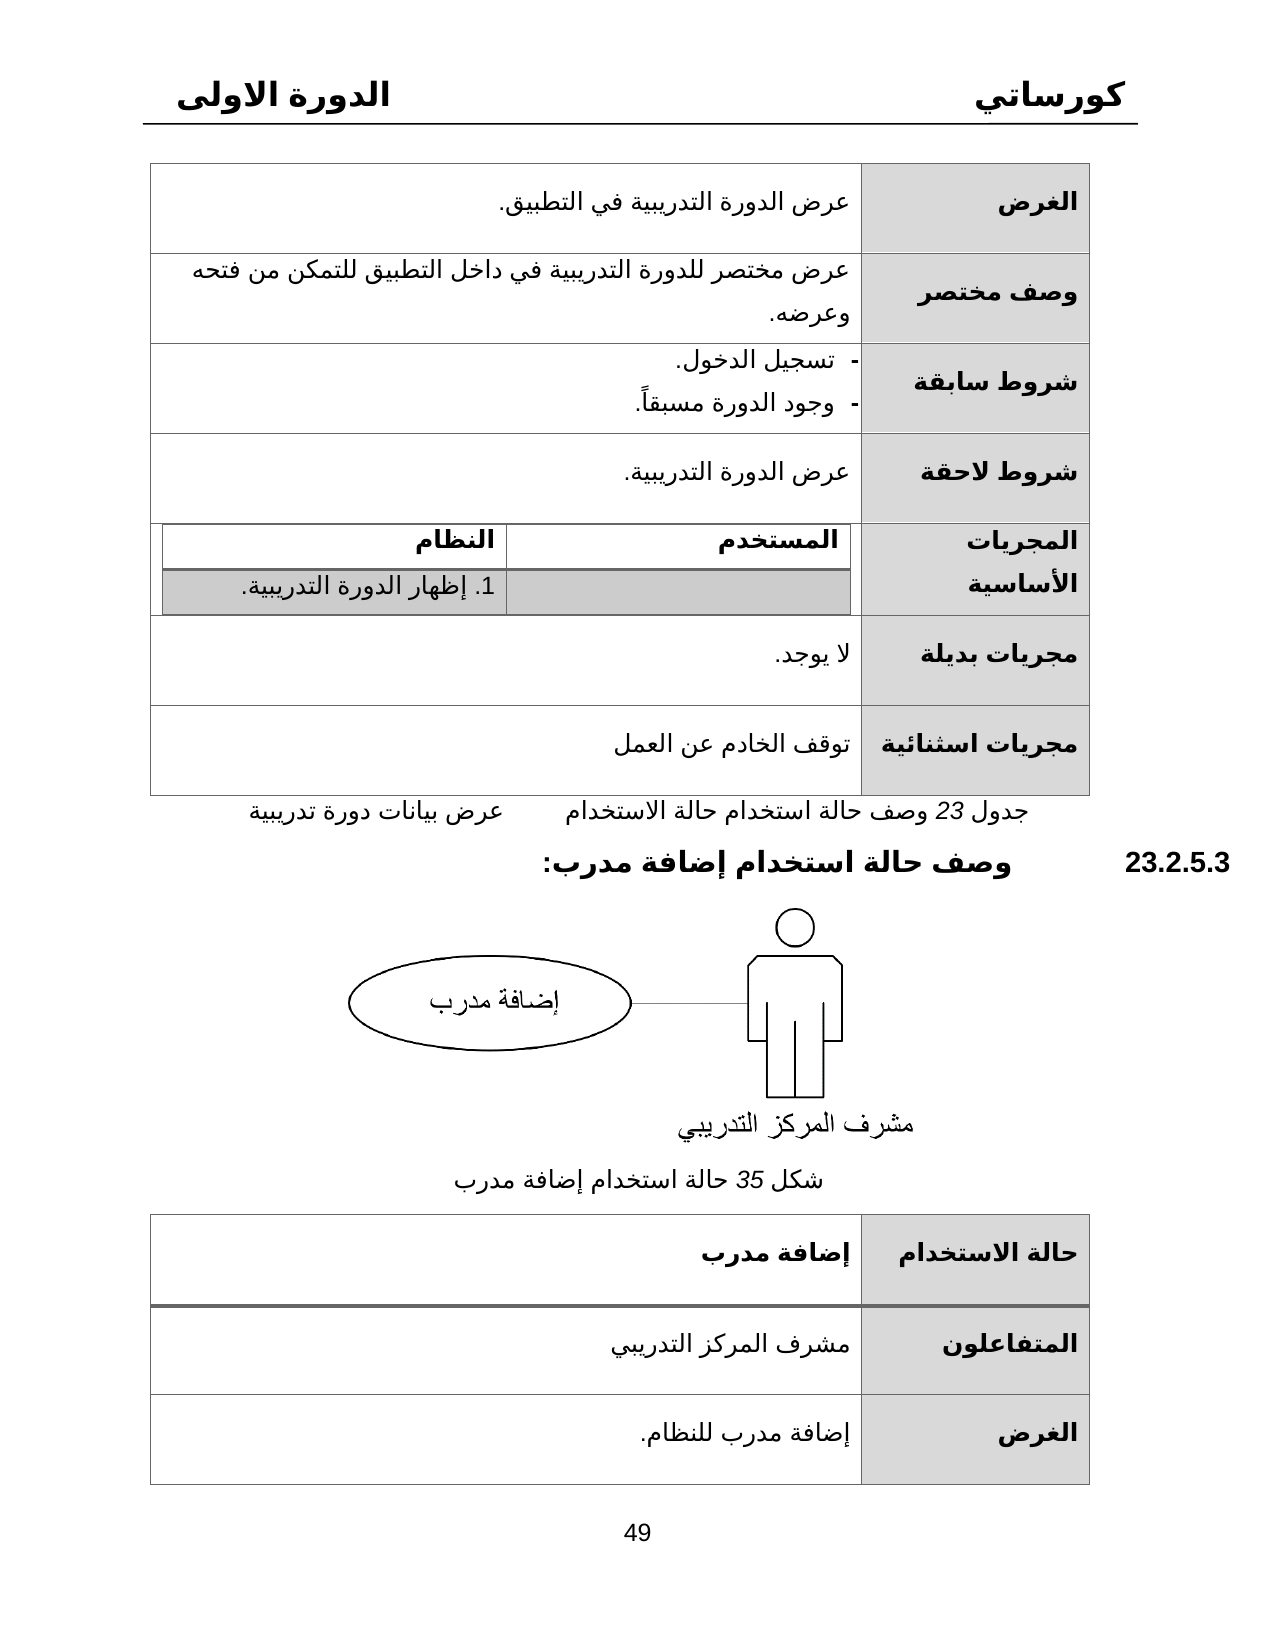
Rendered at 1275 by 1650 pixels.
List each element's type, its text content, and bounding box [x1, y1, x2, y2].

table_cell عرض مختصر للدورة التدريبية في داخل التطبيق للتمكن من فتحه وعرضه. [151, 254, 861, 342]
table_cell الغرض [862, 1395, 1089, 1484]
table_cell مجريات اسثنائية [862, 706, 1089, 795]
table_cell [851, 524, 861, 615]
table_cell لا يوجد. [151, 616, 861, 705]
picture [336, 895, 939, 1151]
subtitle وصف حالة استخدام إضافة مدرب: [150, 846, 1125, 879]
table_cell الغرض [862, 164, 1089, 252]
table_cell مشرف المركز التدريبي [151, 1308, 861, 1394]
table_cell شروط لاحقة [862, 434, 1089, 522]
table_cell تسجيل الدخول. وجود الدورة مسبقاً. [151, 344, 861, 432]
table_header إضافة مدرب [151, 1215, 861, 1304]
table_cell إضافة مدرب للنظام. [151, 1395, 861, 1484]
table_cell [151, 524, 162, 615]
table_cell المجريات الأساسية [862, 524, 1089, 615]
table_cell [163, 525, 506, 568]
table_cell عرض الدورة التدريبية. [151, 434, 861, 522]
text شكل حالة استخدام إضافة مدرب [150, 1165, 1125, 1193]
table_cell المتفاعلون [862, 1308, 1089, 1394]
table_cell وصف مختصر [862, 254, 1089, 342]
text جدول وصف حالة استخدام حالة الاستخدام عرض بيانات دورة تدريبية [150, 796, 1125, 825]
table_cell مجريات بديلة [862, 616, 1089, 705]
table_cell شروط سابقة [862, 344, 1089, 432]
table_header حالة الاستخدام [862, 1215, 1089, 1304]
table_cell عرض الدورة التدريبية في التطبيق. [151, 164, 861, 252]
table_cell [507, 525, 850, 568]
table_cell توقف الخادم عن العمل [151, 706, 861, 795]
